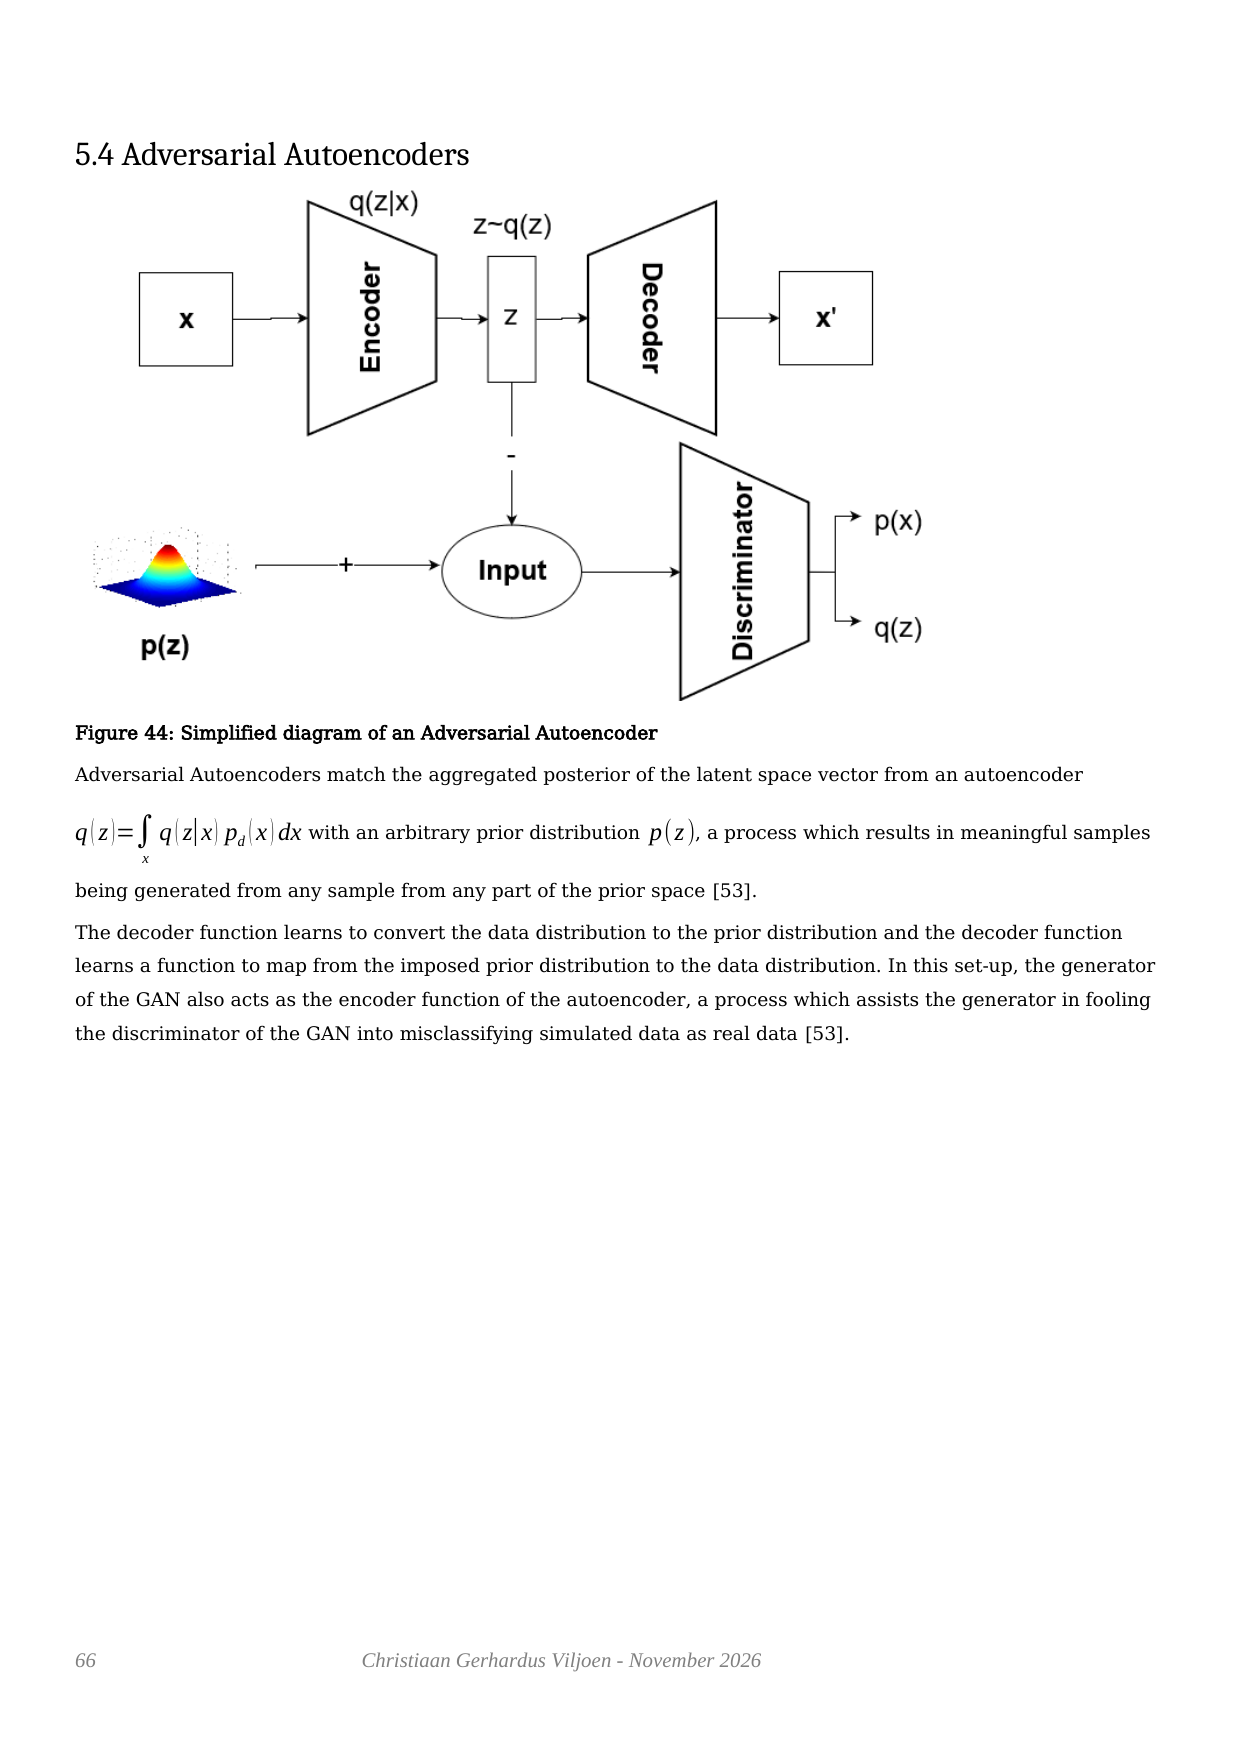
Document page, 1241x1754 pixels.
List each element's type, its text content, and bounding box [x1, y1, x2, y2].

subtitle Adversarial Autoencoders [75, 135, 1165, 174]
picture [75, 186, 943, 701]
text The decoder function learns to convert the data distribution to the prior distribution and the decoder function learns a function to map from the imposed prior distribution to the data distribution. In this set-up, the generator of the GAN also acts as the encoder function of the autoencoder, a process which assists the generator in fooling the discriminator of the GAN into misclassifying simulated data as real data . [75, 921, 1165, 1044]
text Figure 44: Simplified diagram of an Adversarial Autoencoder [75, 721, 1165, 743]
text Adversarial Autoencoders match the aggregated posterior of the latent space vector from an autoencoder with an arbitrary prior distribution , a process which results in meaningful samples being generated from any sample from any part of the prior space . [75, 763, 1165, 901]
